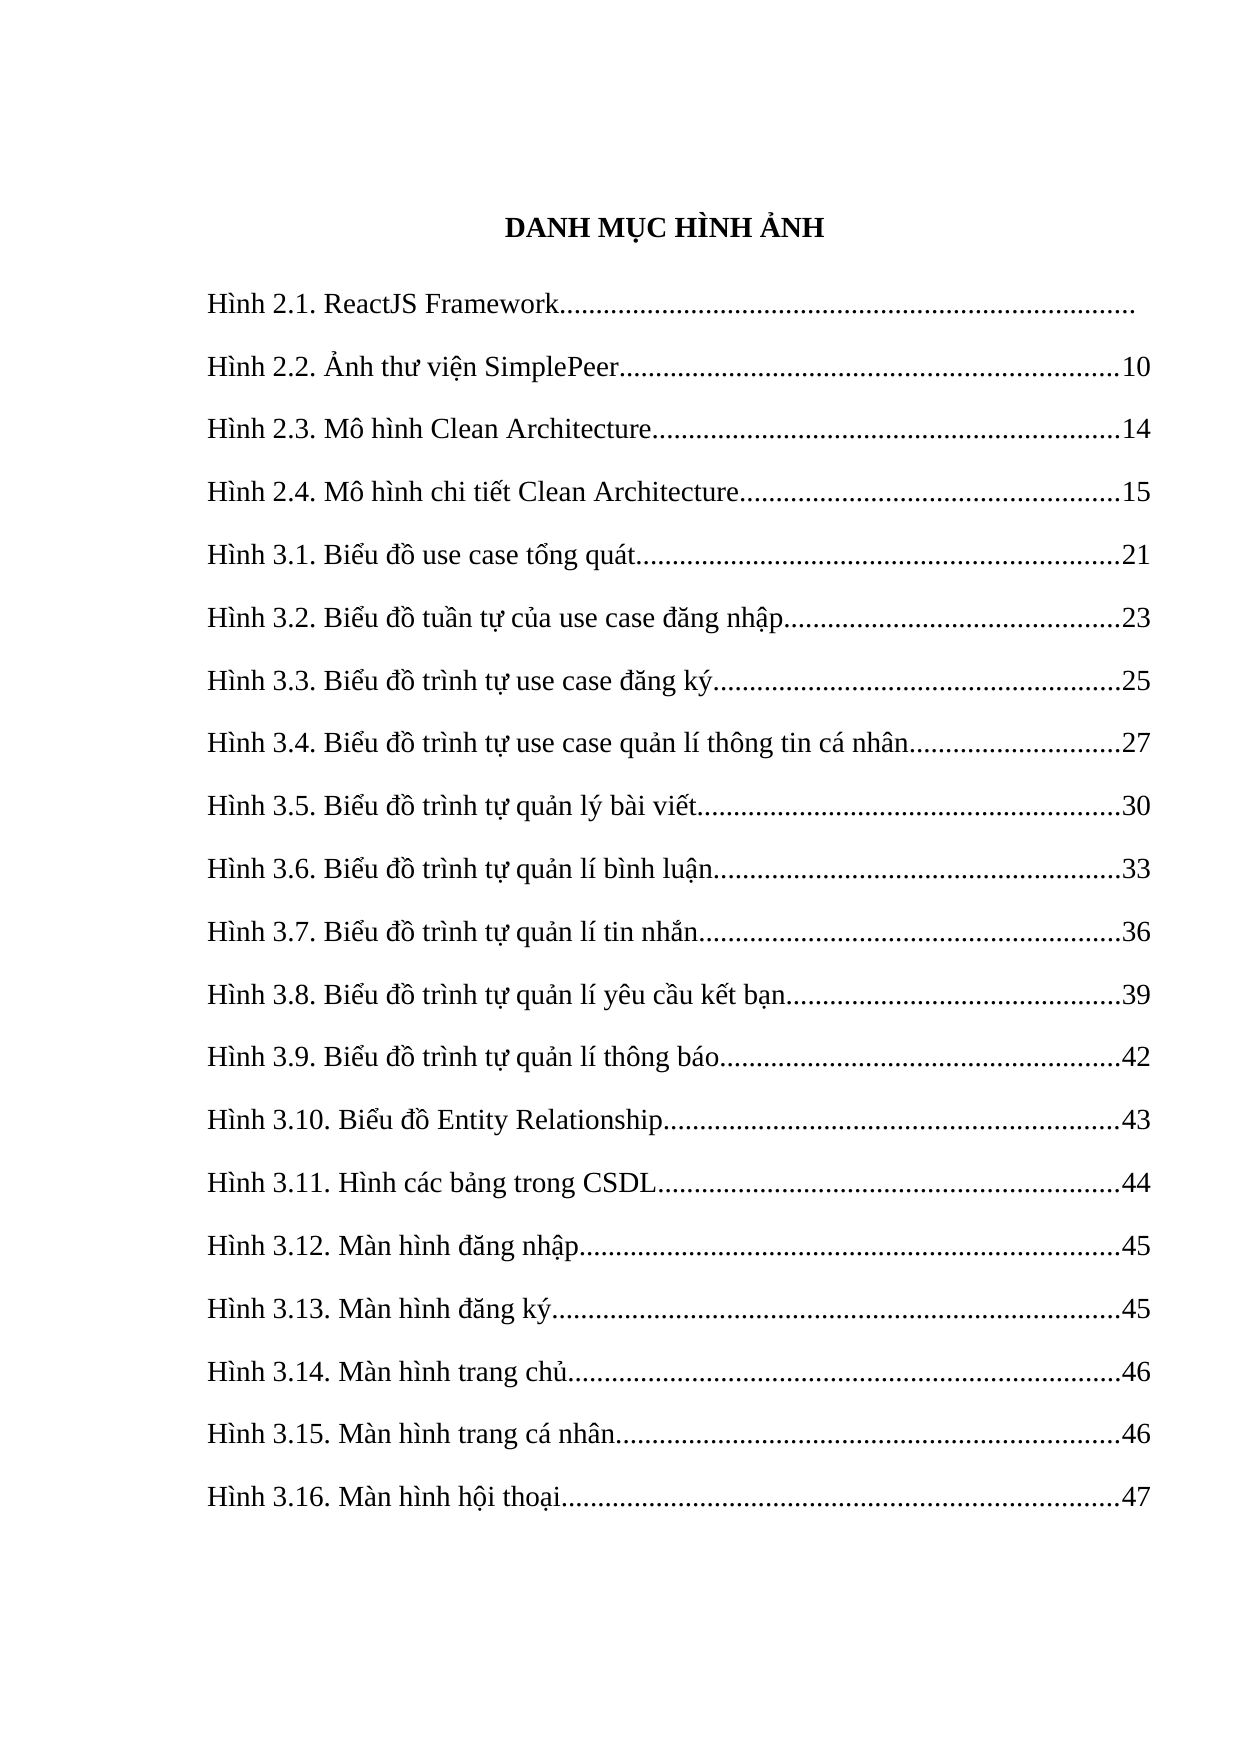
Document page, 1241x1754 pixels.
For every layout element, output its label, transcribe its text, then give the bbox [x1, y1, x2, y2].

text Hình 3.1. Biểu đồ use case tổng quát 21 [207, 537, 1122, 571]
text Hình 3.12. Màn hình đăng nhập 45 [207, 1228, 1122, 1262]
text Hình 3.9. Biểu đồ trình tự quản lí thông báo 42 [207, 1039, 1122, 1073]
text Hình 2.4. Mô hình chi tiết Clean Architecture 15 [207, 474, 1122, 508]
text Hình 3.15. Màn hình trang cá nhân 46 [207, 1416, 1122, 1450]
text Hình 3.11. Hình các bảng trong CSDL 44 [207, 1165, 1122, 1199]
text Hình 3.2. Biểu đồ tuần tự của use case đăng nhập 23 [207, 600, 1122, 633]
text Hình 3.13. Màn hình đăng ký 45 [207, 1291, 1122, 1324]
text Hình 2.3. Mô hình Clean Architecture 14 [207, 411, 1122, 445]
text Hình 2.1. ReactJS Framework 8 [207, 286, 1122, 319]
text Hình 3.4. Biểu đồ trình tự use case quản lí thông tin cá nhân 27 [207, 726, 1122, 759]
text Hình 3.6. Biểu đồ trình tự quản lí bình luận 33 [207, 851, 1122, 885]
text Hình 2.2. Ảnh thư viện SimplePeer 10 [207, 349, 1122, 382]
text Hình 3.3. Biểu đồ trình tự use case đăng ký 25 [207, 663, 1122, 696]
text Hình 3.5. Biểu đồ trình tự quản lý bài viết 30 [207, 788, 1122, 822]
text Hình 3.10. Biểu đồ Entity Relationship 43 [207, 1102, 1122, 1136]
text Hình 3.7. Biểu đồ trình tự quản lí tin nhắn 36 [207, 914, 1122, 947]
text Hình 3.8. Biểu đồ trình tự quản lí yêu cầu kết bạn 39 [207, 977, 1122, 1010]
text Hình 3.16. Màn hình hội thoại 47 [207, 1479, 1122, 1513]
text Hình 3.14. Màn hình trang chủ 46 [207, 1354, 1122, 1387]
text DANH MỤC HÌNH ẢNH [207, 211, 1122, 244]
